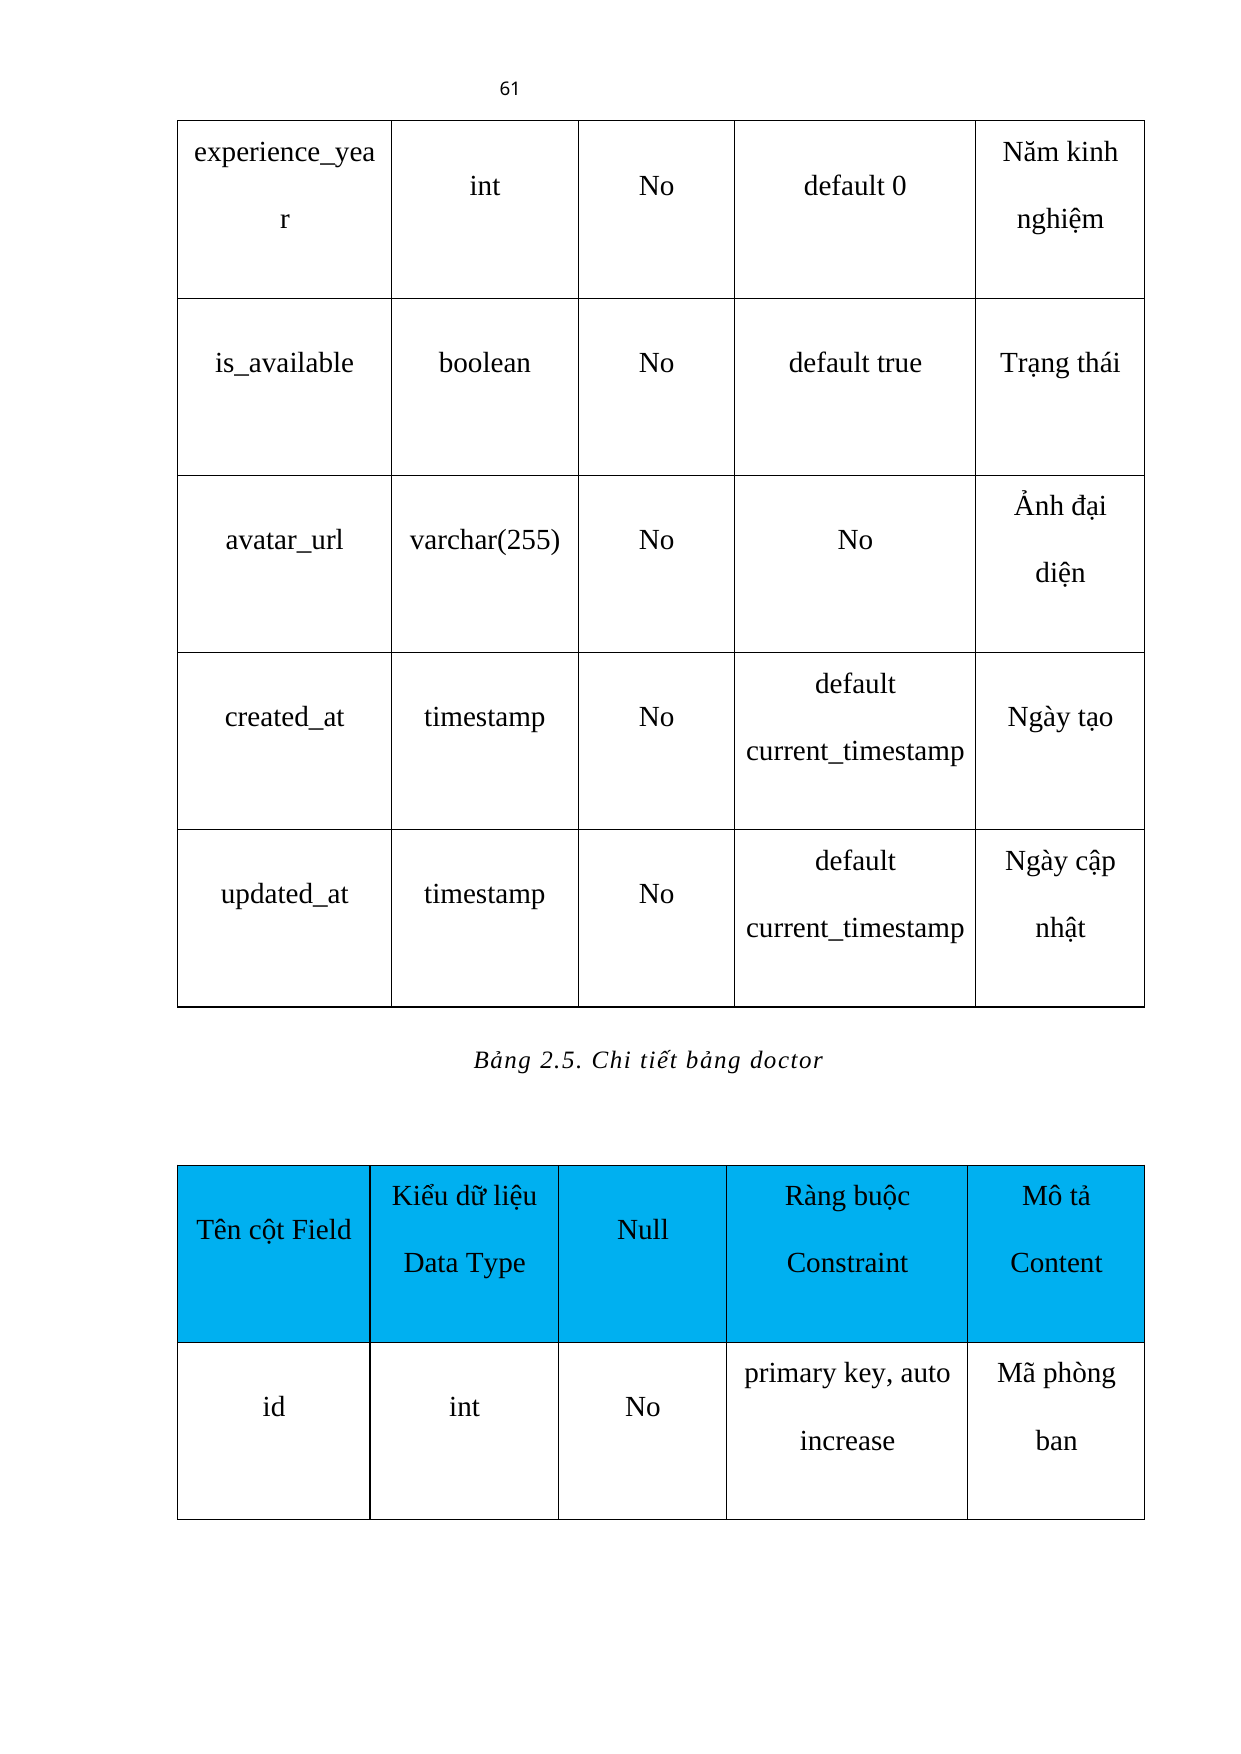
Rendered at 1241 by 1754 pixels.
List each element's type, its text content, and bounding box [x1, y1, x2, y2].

table_cell is_available [178, 299, 391, 475]
table_cell int [371, 1343, 558, 1519]
table_cell created_at [178, 653, 391, 829]
table_cell No [735, 476, 975, 652]
table_cell id [178, 1343, 369, 1519]
table_cell default 0 [735, 121, 975, 298]
table_cell default current_timestamp [735, 830, 975, 1006]
table_cell varchar(255) [392, 476, 578, 652]
table_header Ràng buộc Constraint [727, 1166, 967, 1342]
table_cell No [579, 653, 734, 829]
subtitle Bảng 2.5. Chi tiết bảng doctor [177, 1045, 1122, 1074]
table_cell No [579, 299, 734, 475]
table_cell default true [735, 299, 975, 475]
table_cell Ảnh đại diện [976, 476, 1144, 652]
table_cell default current_timestamp [735, 653, 975, 829]
table_cell Mã phòng ban [968, 1343, 1144, 1519]
table_cell No [579, 476, 734, 652]
table_cell timestamp [392, 653, 578, 829]
table_cell Trạng thái [976, 299, 1144, 475]
table_cell updated_at [178, 830, 391, 1006]
table_cell int [392, 121, 578, 298]
table_cell No [579, 830, 734, 1006]
table_cell experience_year [178, 121, 391, 298]
table_cell boolean [392, 299, 578, 475]
table_cell avatar_url [178, 476, 391, 652]
table_cell Ngày tạo [976, 653, 1144, 829]
table_cell Ngày cập nhật [976, 830, 1144, 1006]
table_header Null [559, 1166, 726, 1342]
table_header Mô tả Content [968, 1166, 1144, 1342]
table_cell timestamp [392, 830, 578, 1006]
table_cell No [579, 121, 734, 298]
table_cell primary key, auto increase [727, 1343, 967, 1519]
table_cell No [559, 1343, 726, 1519]
table_header Tên cột Field [178, 1166, 369, 1342]
table_header Kiểu dữ liệu Data Type [371, 1166, 558, 1342]
table_cell Năm kinh nghiệm [976, 121, 1144, 298]
